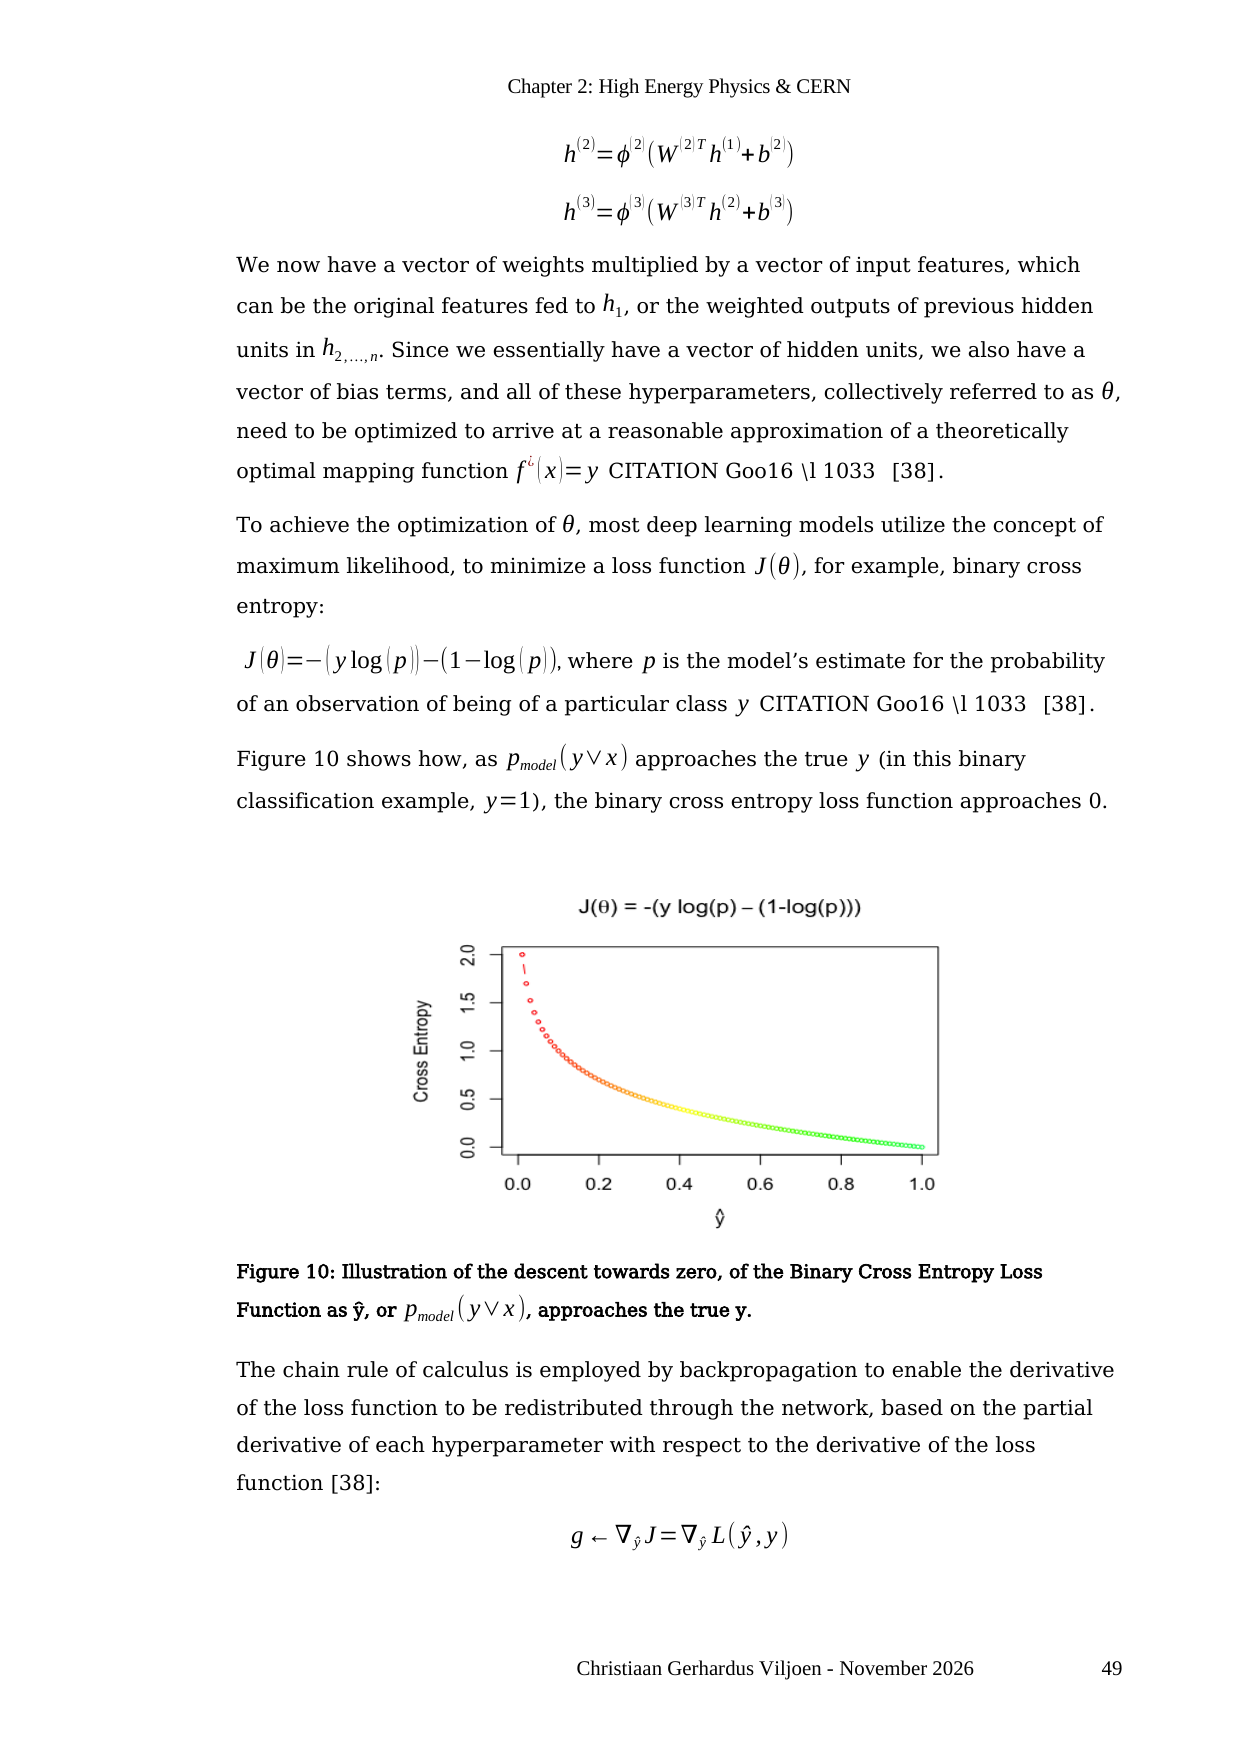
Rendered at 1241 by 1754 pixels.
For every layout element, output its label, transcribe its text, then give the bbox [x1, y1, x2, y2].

picture [407, 889, 952, 1235]
text The chain rule of calculus is employed by backpropagation to enable the derivative of the loss function to be redistributed through the network, based on the partial derivative of each hyperparameter with respect to the derivative of the loss function: [236, 1357, 1122, 1495]
text , where is the model’s estimate for the probability of an observation of being of a particular class . [236, 643, 1122, 717]
text We now have a vector of weights multiplied by a vector of input features, which can be the original features fed to , or the weighted outputs of previous hidden units in . Since we essentially have a vector of hidden units, we also have a vector of bias terms, and all of these hyperparameters, collectively referred to as , need to be optimized to arrive at a reasonable approximation of a theoretically optimal mapping function . [236, 252, 1122, 486]
text To achieve the optimization of , most deep learning models utilize the concept of maximum likelihood, to minimize a loss function , for example, binary cross entropy: [236, 511, 1122, 618]
